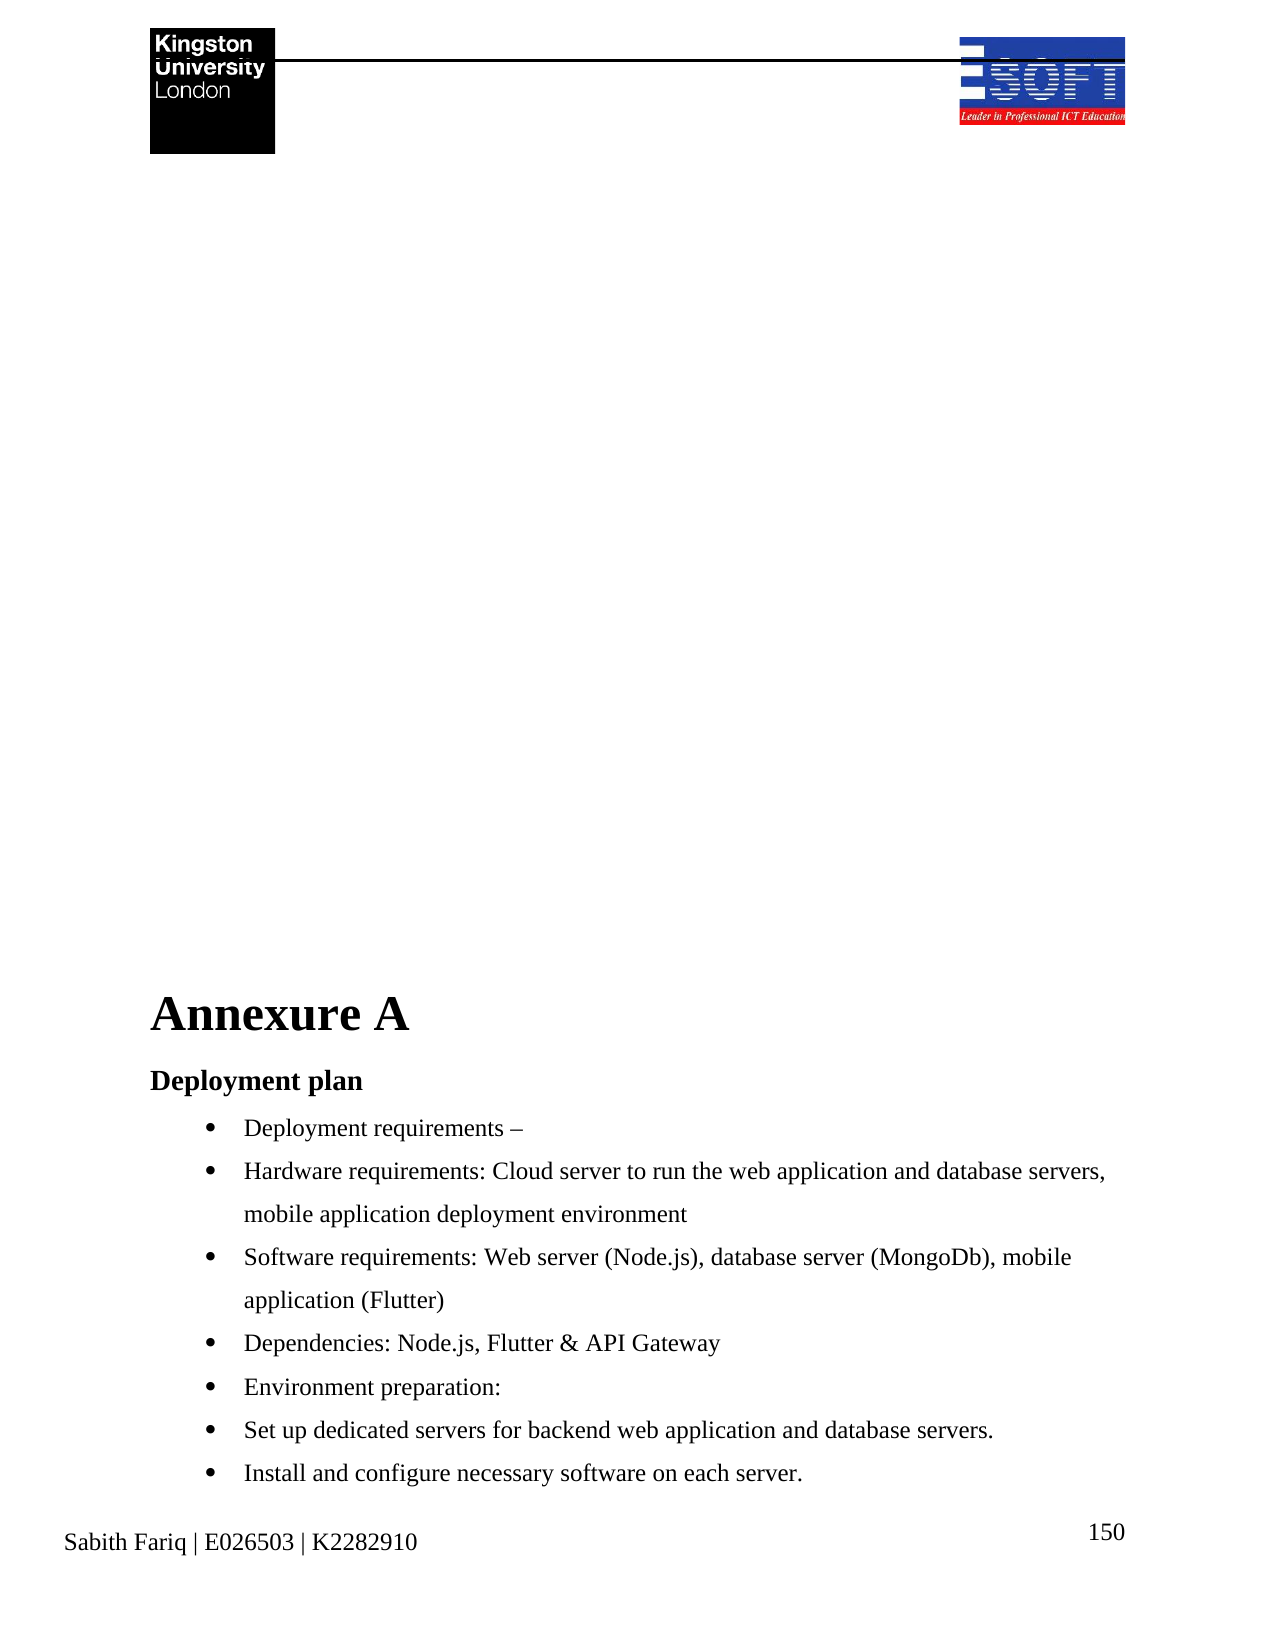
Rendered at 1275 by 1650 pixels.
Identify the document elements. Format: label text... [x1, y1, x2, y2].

picture [959, 62, 1125, 125]
picture [150, 28, 275, 59]
picture [150, 62, 275, 154]
list Dependencies: Node.js, Flutter & API Gateway [206, 1328, 1125, 1357]
list Deployment requirements – [206, 1113, 1125, 1142]
picture [959, 37, 1125, 59]
list Environment preparation: [206, 1372, 1125, 1400]
text Deployment plan [150, 1063, 1125, 1096]
list Hardware requirements: Cloud server to run the web application and database servers, mobile application deployment environment [206, 1156, 1125, 1228]
list Set up dedicated servers for backend web application and database servers. [206, 1415, 1125, 1443]
text Annexure A [150, 984, 1125, 1042]
list Software requirements: Web server (Node.js), database server (MongoDb), mobile application (Flutter) [206, 1242, 1125, 1314]
list Install and configure necessary software on each server. [206, 1458, 1125, 1487]
